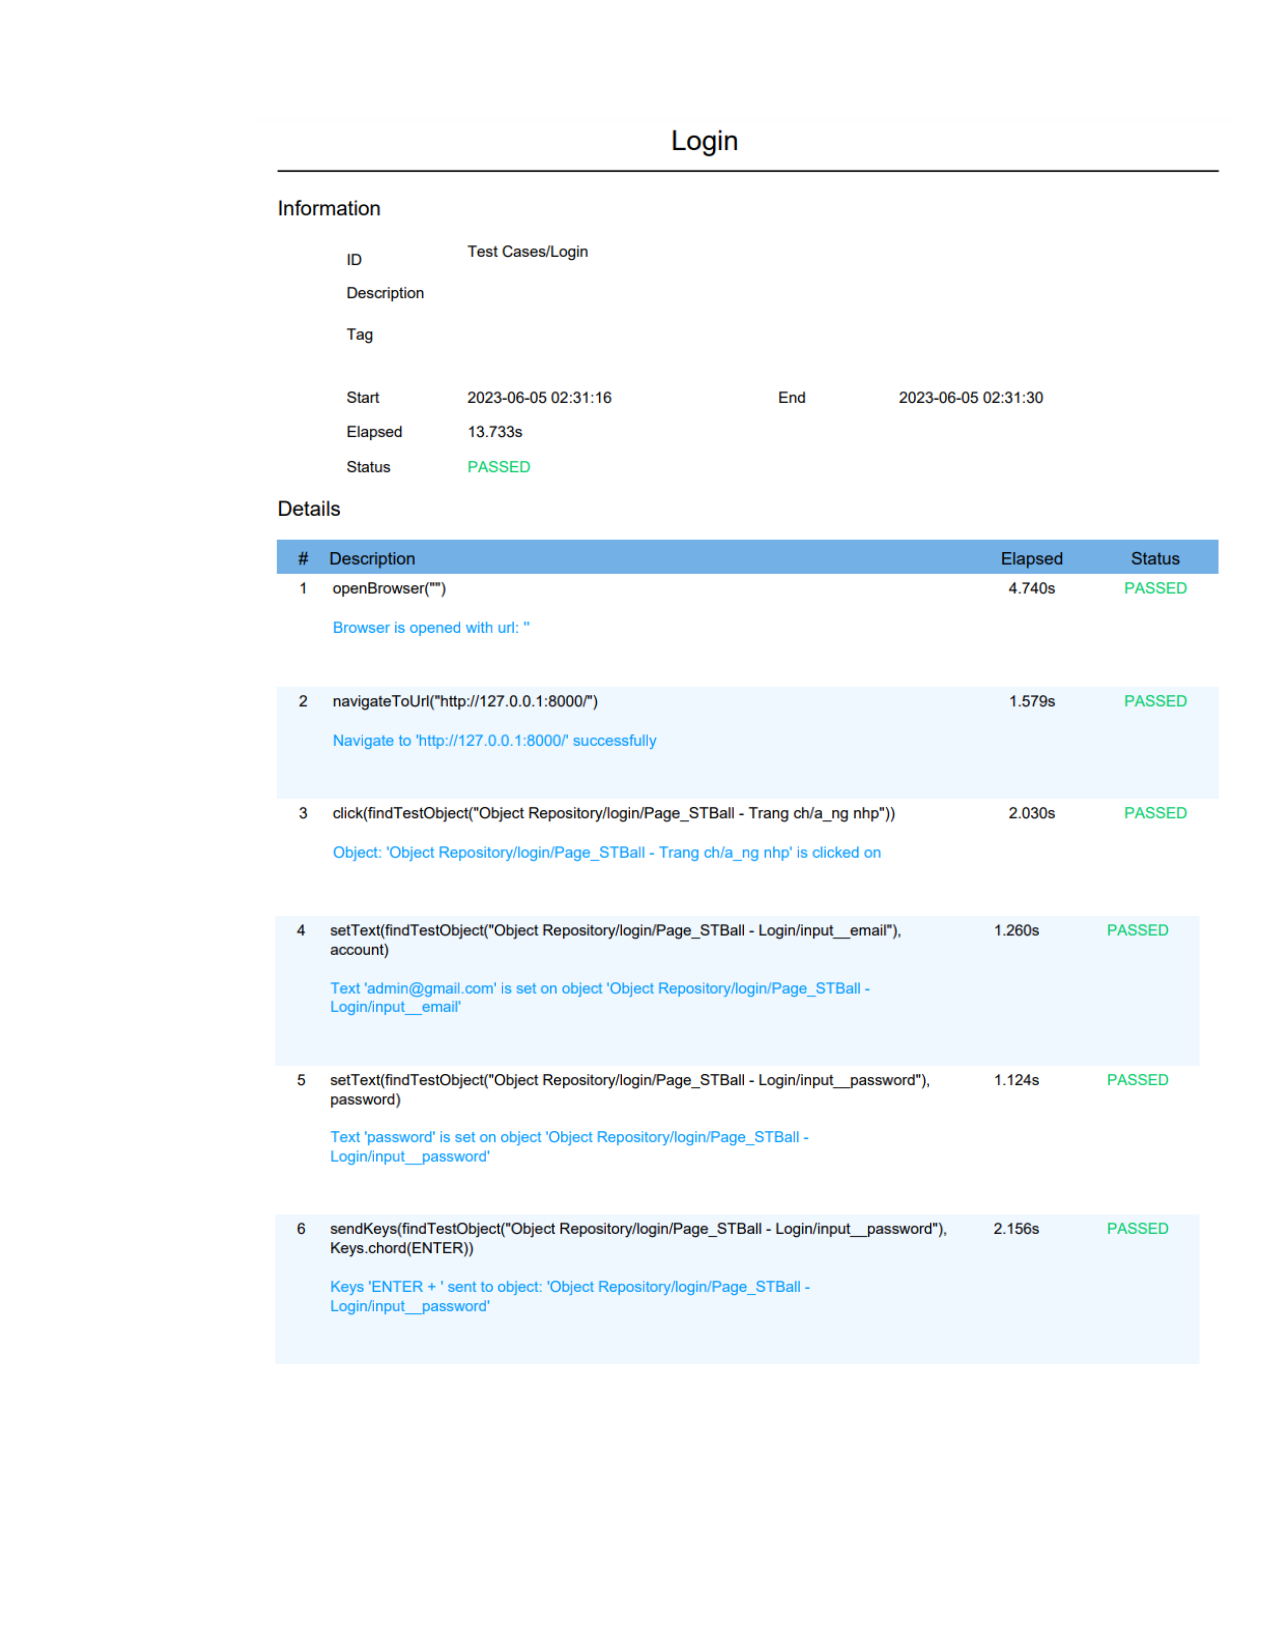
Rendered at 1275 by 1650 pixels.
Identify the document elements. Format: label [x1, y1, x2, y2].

picture [252, 907, 1232, 1408]
picture [252, 118, 1232, 894]
